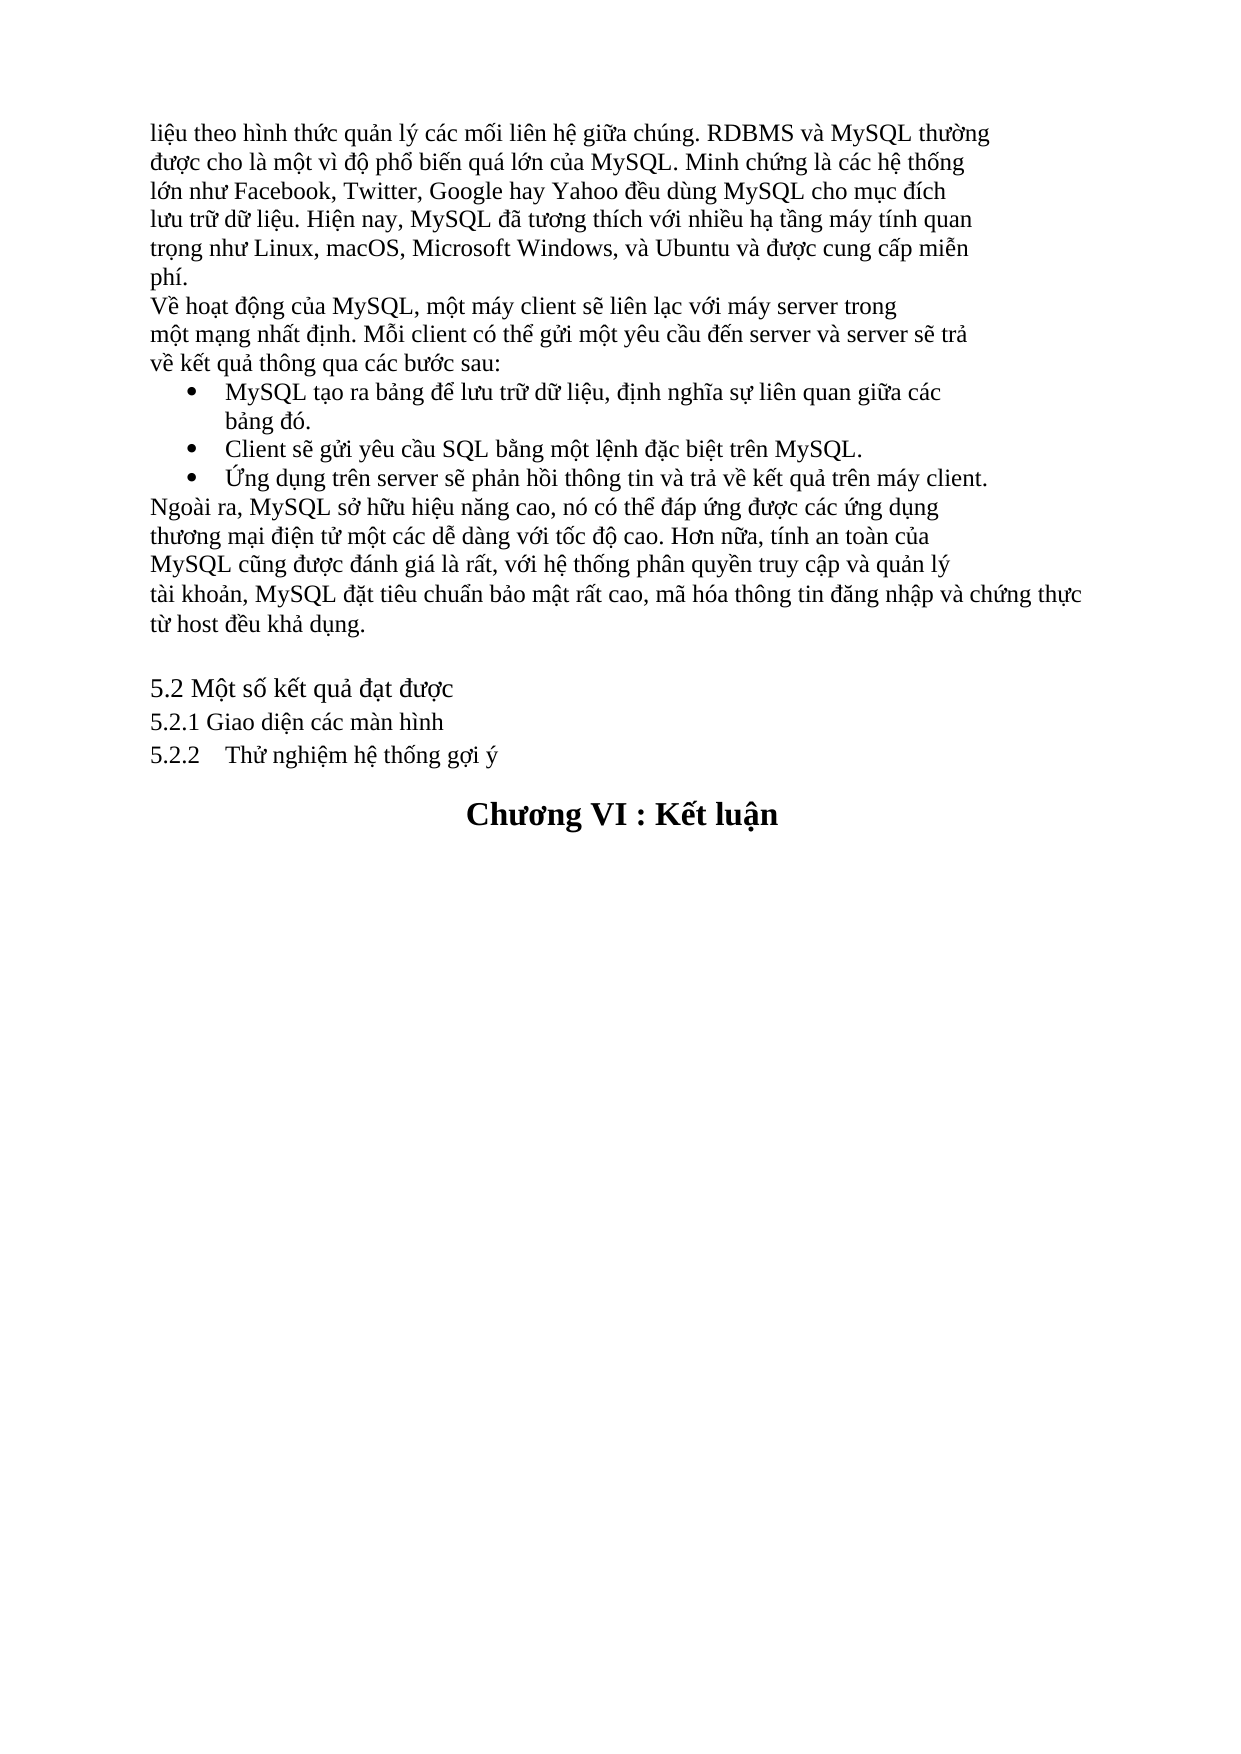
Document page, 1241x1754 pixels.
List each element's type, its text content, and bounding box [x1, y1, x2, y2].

list Ứng dụng trên server sẽ phản hồi thông tin và trả về kết quả trên máy client. [187, 463, 1094, 492]
subtitle 5.2 Một số kết quả đạt được [150, 672, 1094, 703]
subtitle Chương VI : Kết luận [150, 794, 1094, 832]
list MySQL tạo ra bảng để lưu trữ dữ liệu, định nghĩa sự liên quan giữa các bảng đó. [187, 377, 1094, 434]
subtitle 5.2.1 Giao diện các màn hình [150, 707, 1094, 736]
subtitle 5.2.2 Thử nghiệm hệ thống gợi ý [150, 740, 1094, 769]
text Ngoài ra, MySQL sở hữu hiệu năng cao, nó có thể đáp ứng được các ứng dụng thương mại điện tử một các dễ dàng với tốc độ cao. Hơn nữa, tính an toàn của MySQL cũng được đánh giá là rất, với hệ thống phân quyền truy cập và quản lý tài khoản, MySQL đặt tiêu chuẩn bảo mật rất cao, mã hóa thông tin đăng nhập và chứng thực từ host đều khả dụng. [150, 492, 1094, 637]
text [150, 118, 1094, 377]
list Client sẽ gửi yêu cầu SQL bằng một lệnh đặc biệt trên MySQL. [187, 434, 1094, 463]
